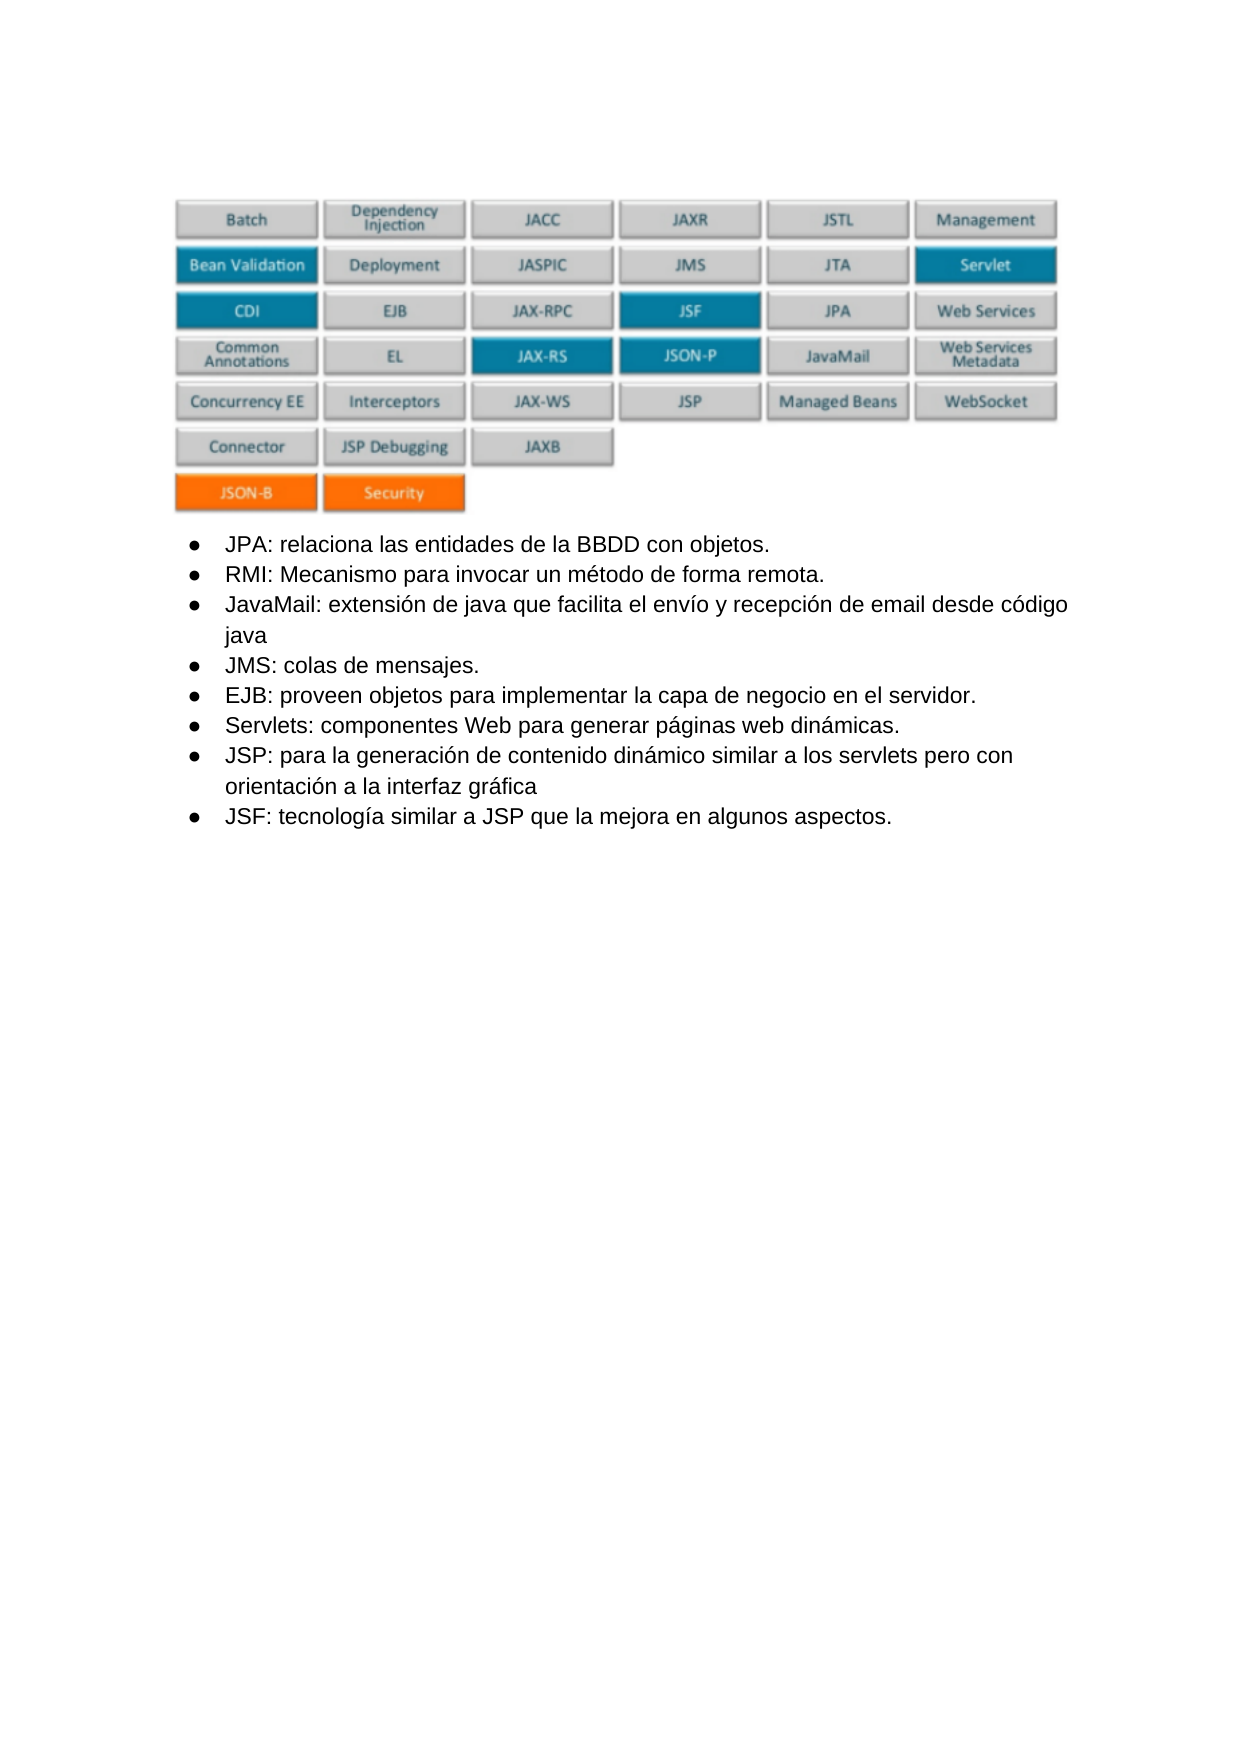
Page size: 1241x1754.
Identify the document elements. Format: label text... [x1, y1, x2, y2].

list JMS: colas de mensajes. [187, 652, 1090, 678]
list Servlets: componentes Web para generar páginas web dinámicas. [187, 712, 1090, 738]
picture [150, 150, 1091, 527]
list JavaMail: extensión de java que facilita el envío y recepción de email desde código java [187, 591, 1090, 648]
list JPA: relaciona las entidades de la BBDD con objetos. [187, 531, 1090, 557]
list JSP: para la generación de contenido dinámico similar a los servlets pero con orientación a la interfaz gráfica [187, 742, 1090, 799]
list EJB: proveen objetos para implementar la capa de negocio en el servidor. [187, 682, 1090, 708]
list RMI: Mecanismo para invocar un método de forma remota. [187, 561, 1090, 587]
list JSF: tecnología similar a JSP que la mejora en algunos aspectos. [187, 803, 1090, 829]
